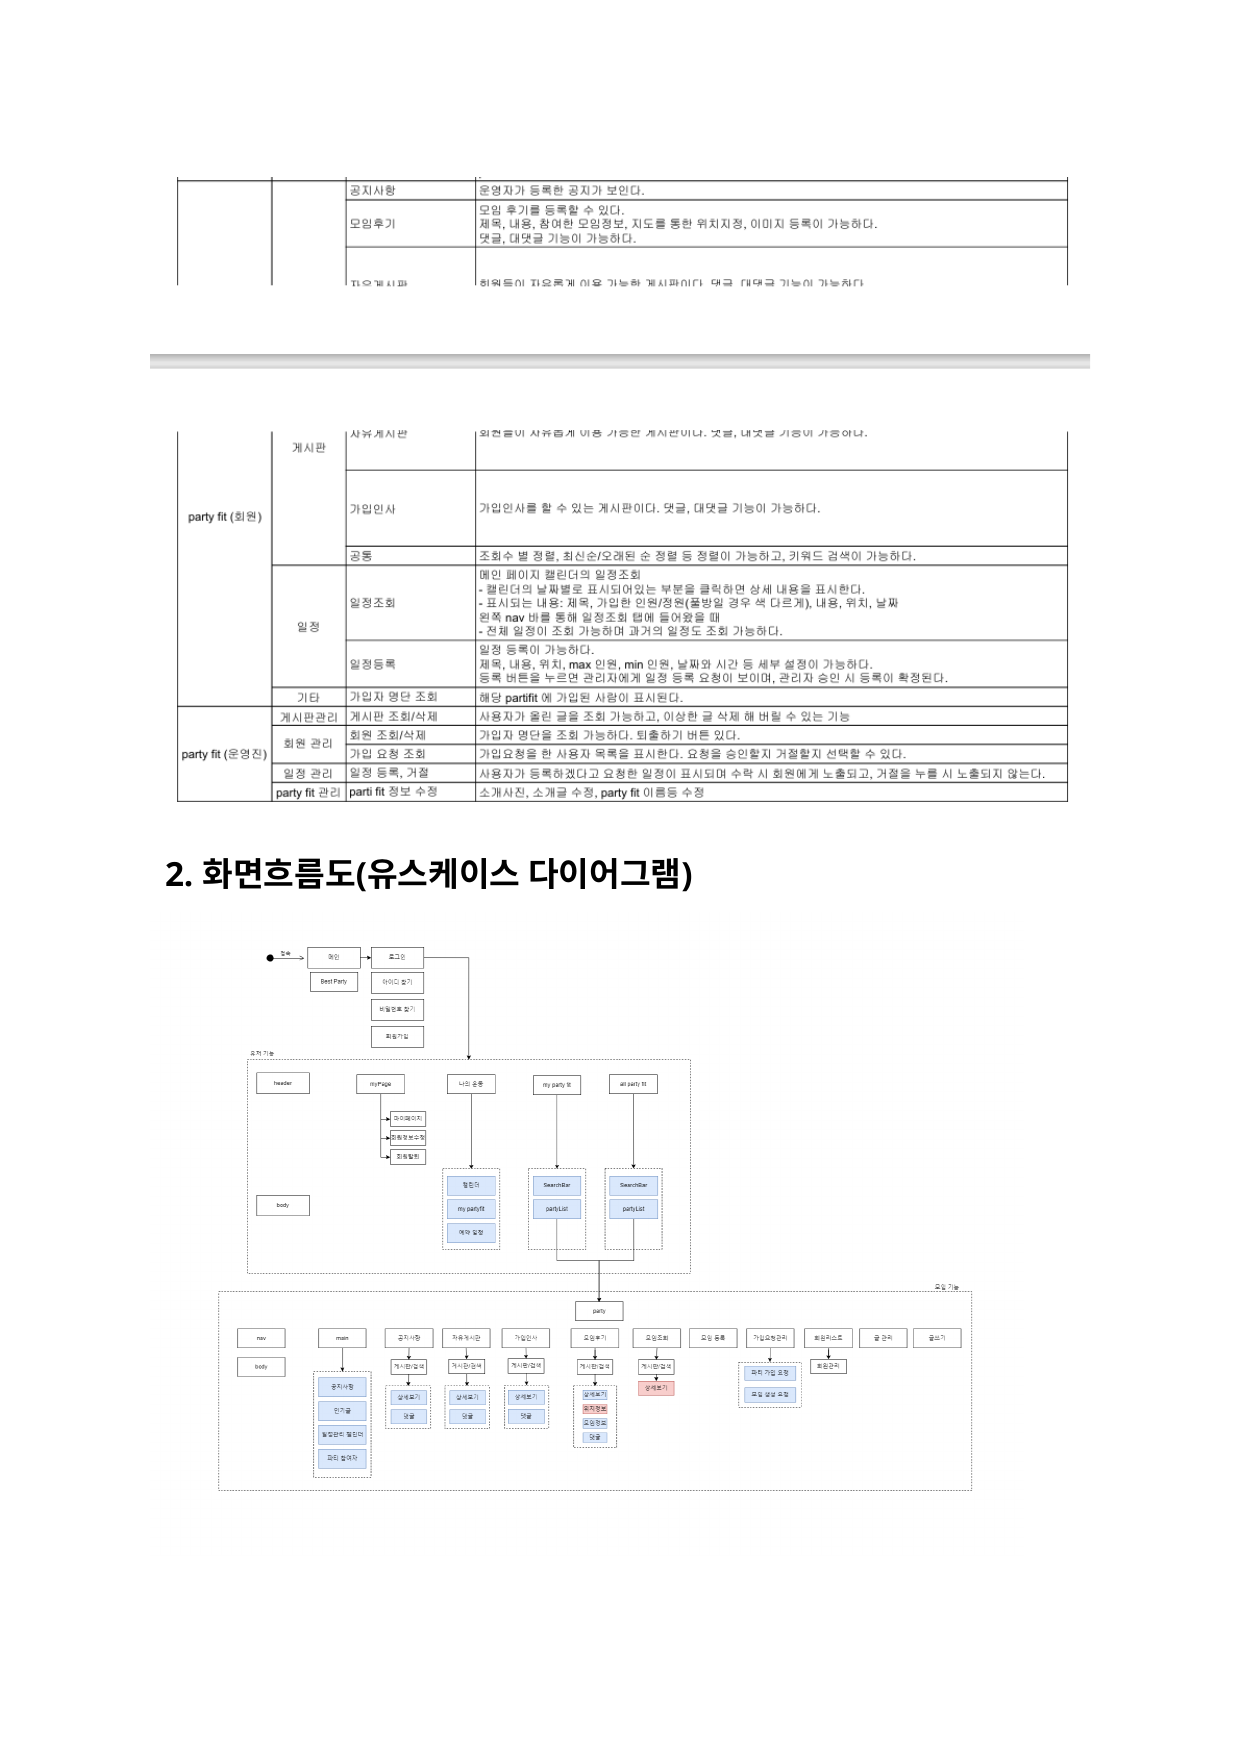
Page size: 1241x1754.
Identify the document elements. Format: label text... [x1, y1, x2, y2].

picture [150, 177, 1091, 829]
list 화면흐름도(유스케이스 다이어그램) [165, 848, 1090, 896]
picture [150, 912, 1025, 1556]
